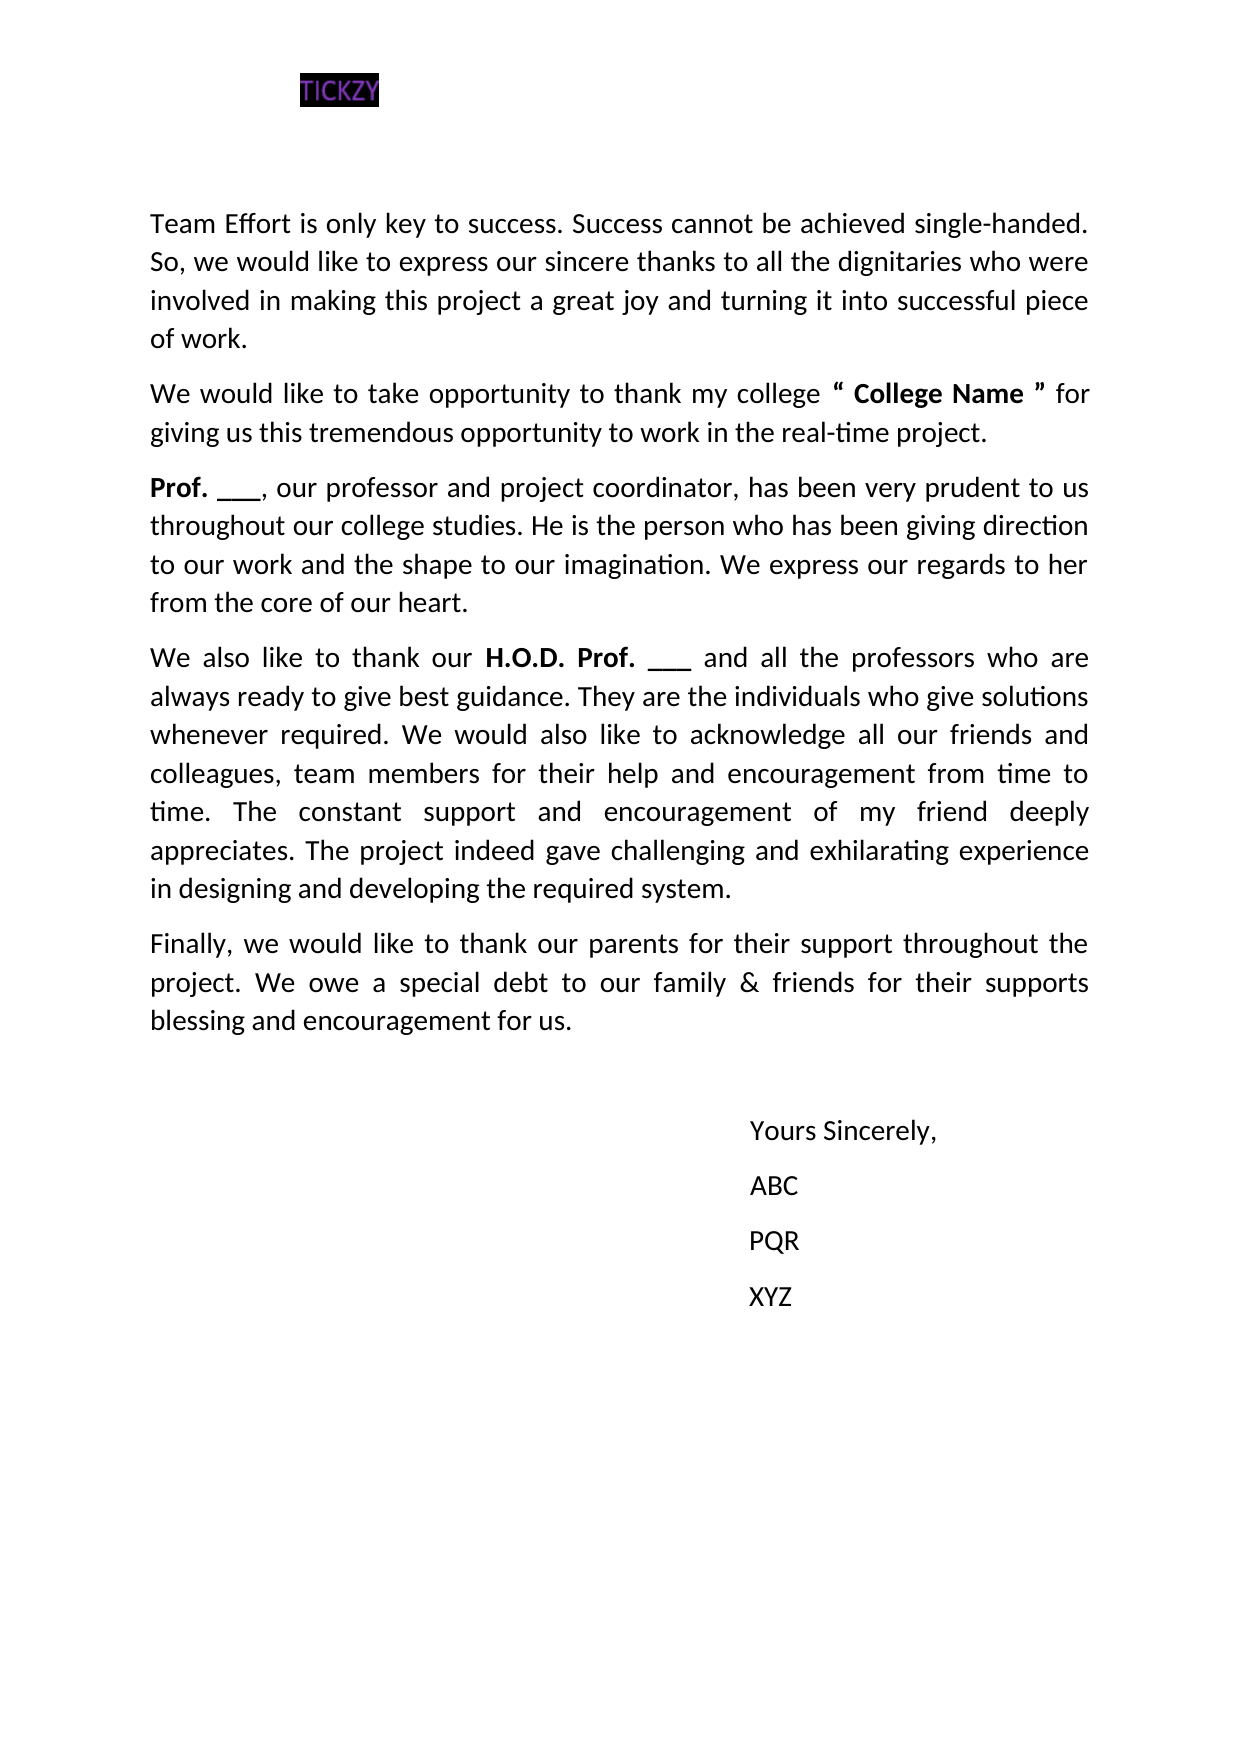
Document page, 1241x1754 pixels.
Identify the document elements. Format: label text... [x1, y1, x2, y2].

picture [300, 73, 379, 107]
text PQR [150, 1222, 1090, 1258]
text Prof. ___, our professor and project coordinator, has been very prudent to us throughout our college studies. He is the person who has been giving direction to our work and the shape to our imagination. We express our regards to her from the core of our heart. [150, 469, 1090, 620]
text We would like to take opportunity to thank my college “ College Name ” for giving us this tremendous opportunity to work in the real-time project. [150, 376, 1090, 449]
text Team Effort is only key to success. Success cannot be achieved single-handed. So, we would like to express our sincere thanks to all the dignitaries who were involved in making this project a great joy and turning it into successful piece of work. [150, 205, 1090, 356]
text XYZ [150, 1278, 1090, 1313]
text Yours Sincerely, [675, 1112, 1090, 1148]
text Finally, we would like to thank our parents for their support throughout the project. We owe a special debt to our family & friends for their supports blessing and encouragement for us. [150, 925, 1090, 1038]
text We also like to thank our H.O.D. Prof. ___ and all the professors who are always ready to give best guidance. They are the individuals who give solutions whenever required. We would also like to acknowledge all our friends and colleagues, team members for their help and encouragement from time to time. The constant support and encouragement of my friend deeply appreciates. The project indeed gave challenging and exhilarating experience in designing and developing the required system. [150, 639, 1090, 906]
text ABC [750, 1167, 1090, 1203]
